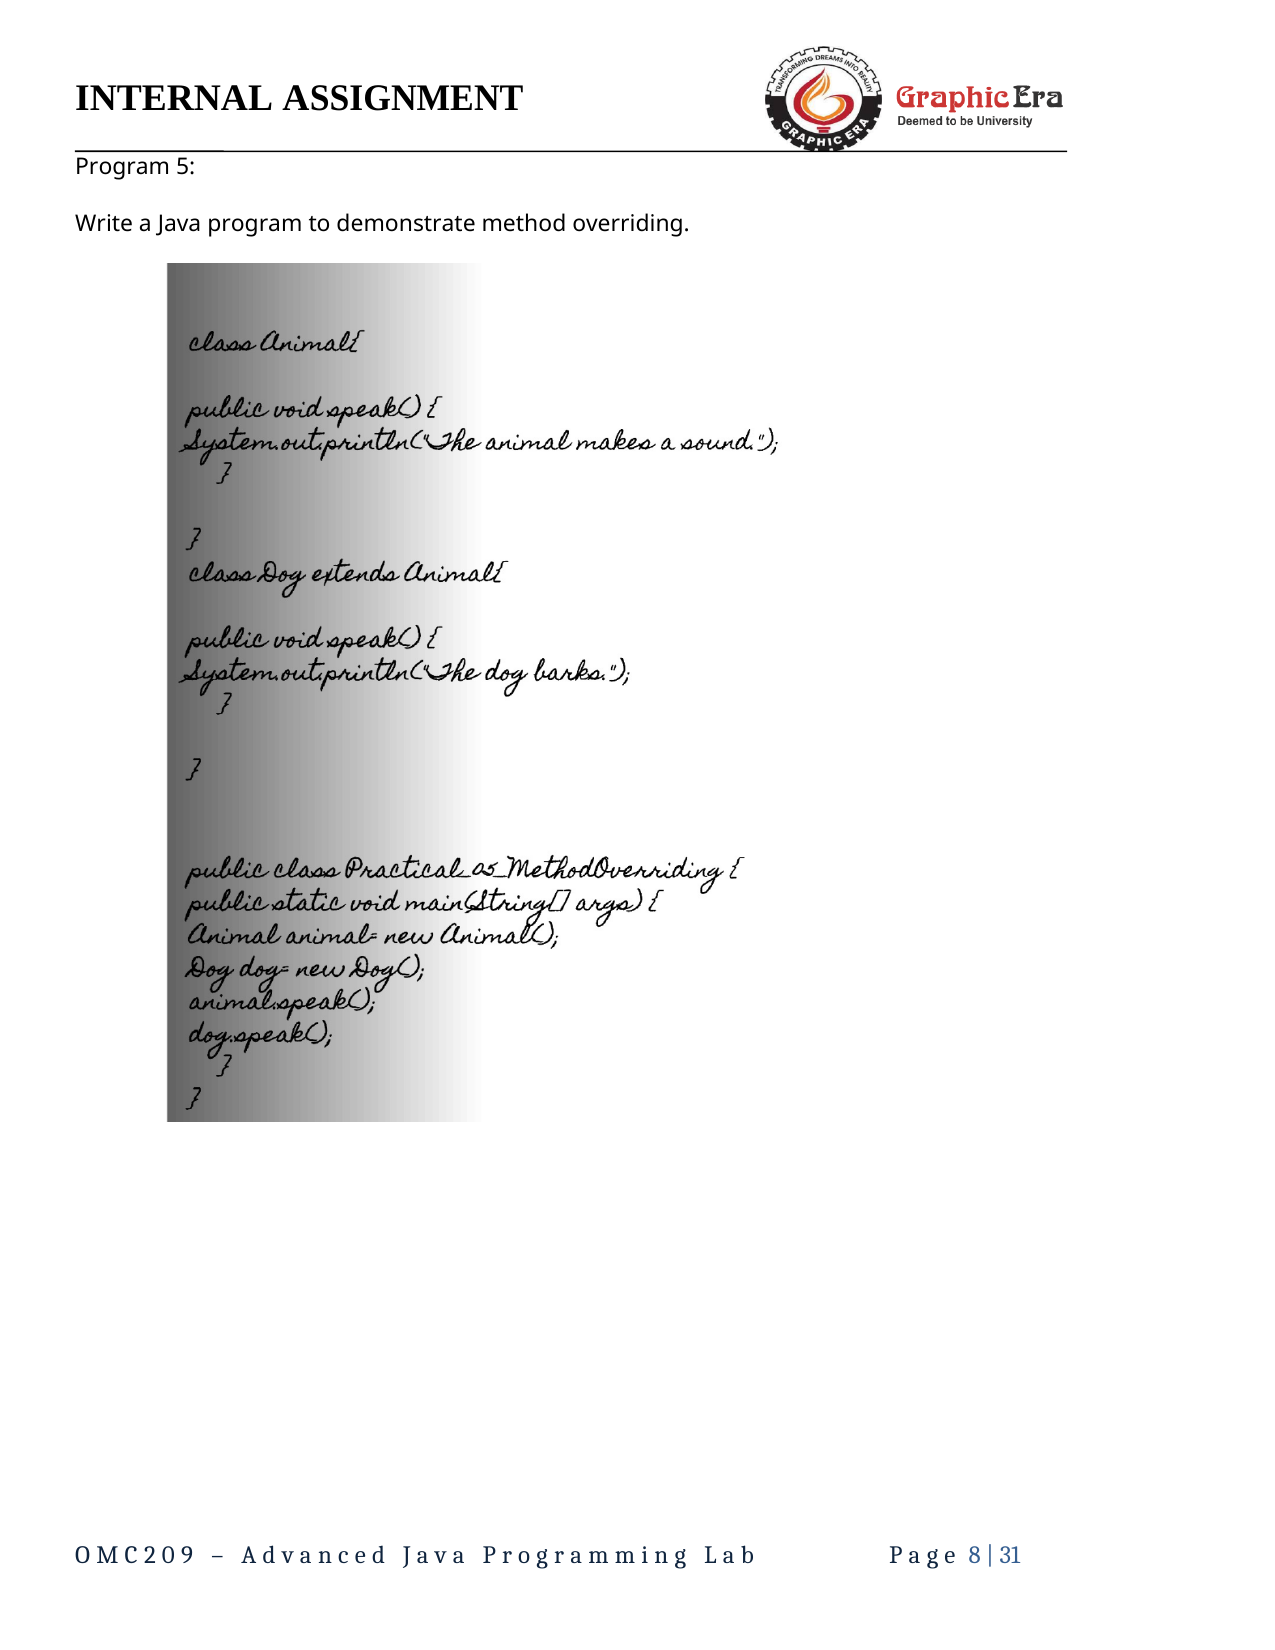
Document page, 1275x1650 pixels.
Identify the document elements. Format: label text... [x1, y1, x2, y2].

text Program 5: [75, 150, 1200, 181]
picture [765, 46, 882, 150]
picture [166, 263, 1106, 1122]
text Write a Java program to demonstrate method overriding. [75, 207, 1200, 238]
picture [892, 73, 1068, 143]
